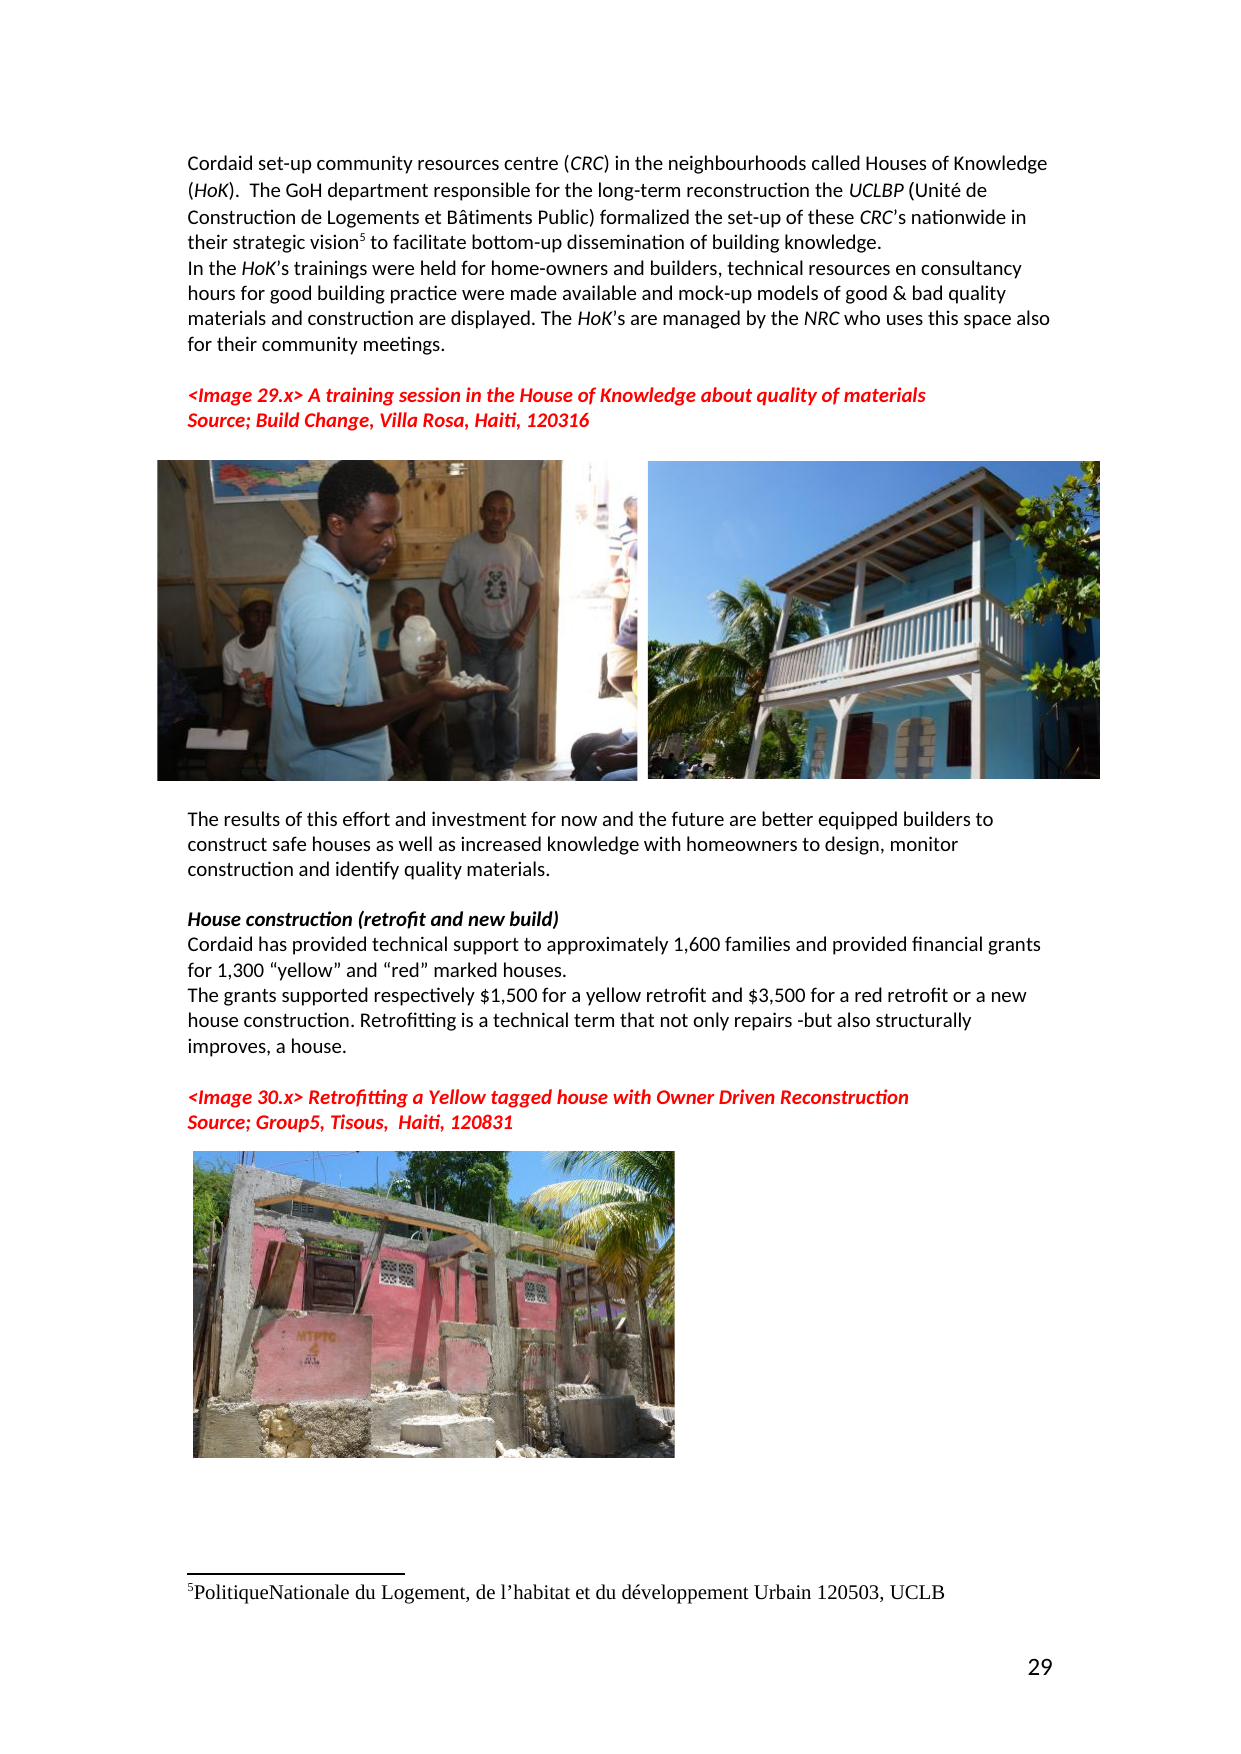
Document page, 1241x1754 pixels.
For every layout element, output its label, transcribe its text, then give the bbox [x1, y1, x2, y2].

picture [157, 460, 638, 781]
text In the HoK’s trainings were held for home-owners and builders, technical resources en consultancy hours for good building practice were made available and mock-up models of good & bad quality materials and construction are displayed. The HoK’s are managed by the NRC who uses this space also for their community meetings. [187, 255, 1053, 356]
text Source; Group5, Tisous, Haiti, 120831 [187, 1109, 1053, 1135]
text House construction (retrofit and new build) [187, 906, 1053, 931]
text Cordaid has provided technical support to approximately 1,600 families and provided financial grants for 1,300 “yellow” and “red” marked houses. [187, 931, 1053, 982]
text The results of this effort and investment for now and the future are better equipped builders to construct safe houses as well as increased knowledge with homeowners to design, monitor construction and identify quality materials. [187, 806, 1053, 882]
picture [647, 461, 1100, 779]
text Source; Build Change, Villa Rosa, Haiti, 120316 [187, 407, 1053, 433]
text <Image 30.x> Retrofitting a Yellow tagged house with Owner Driven Reconstruction [187, 1084, 1053, 1109]
picture [193, 1151, 675, 1458]
text <Image 29.x> A training session in the House of Knowledge about quality of materials [187, 382, 1053, 407]
text Cordaid set-up community resources centre (CRC) in the neighbourhoods called Houses of Knowledge (HoK). The GoH department responsible for the long-term reconstruction the UCLBP (Unité de Construction de Logements et Bâtiments Public) formalized the set-up of these CRC’s nationwide in their strategic vision to facilitate bottom-up dissemination of building knowledge. [187, 150, 1053, 255]
text The grants supported respectively $1,500 for a yellow retrofit and $3,500 for a red retrofit or a new house construction. Retrofitting is a technical term that not only repairs -but also structurally improves, a house. [187, 982, 1053, 1058]
